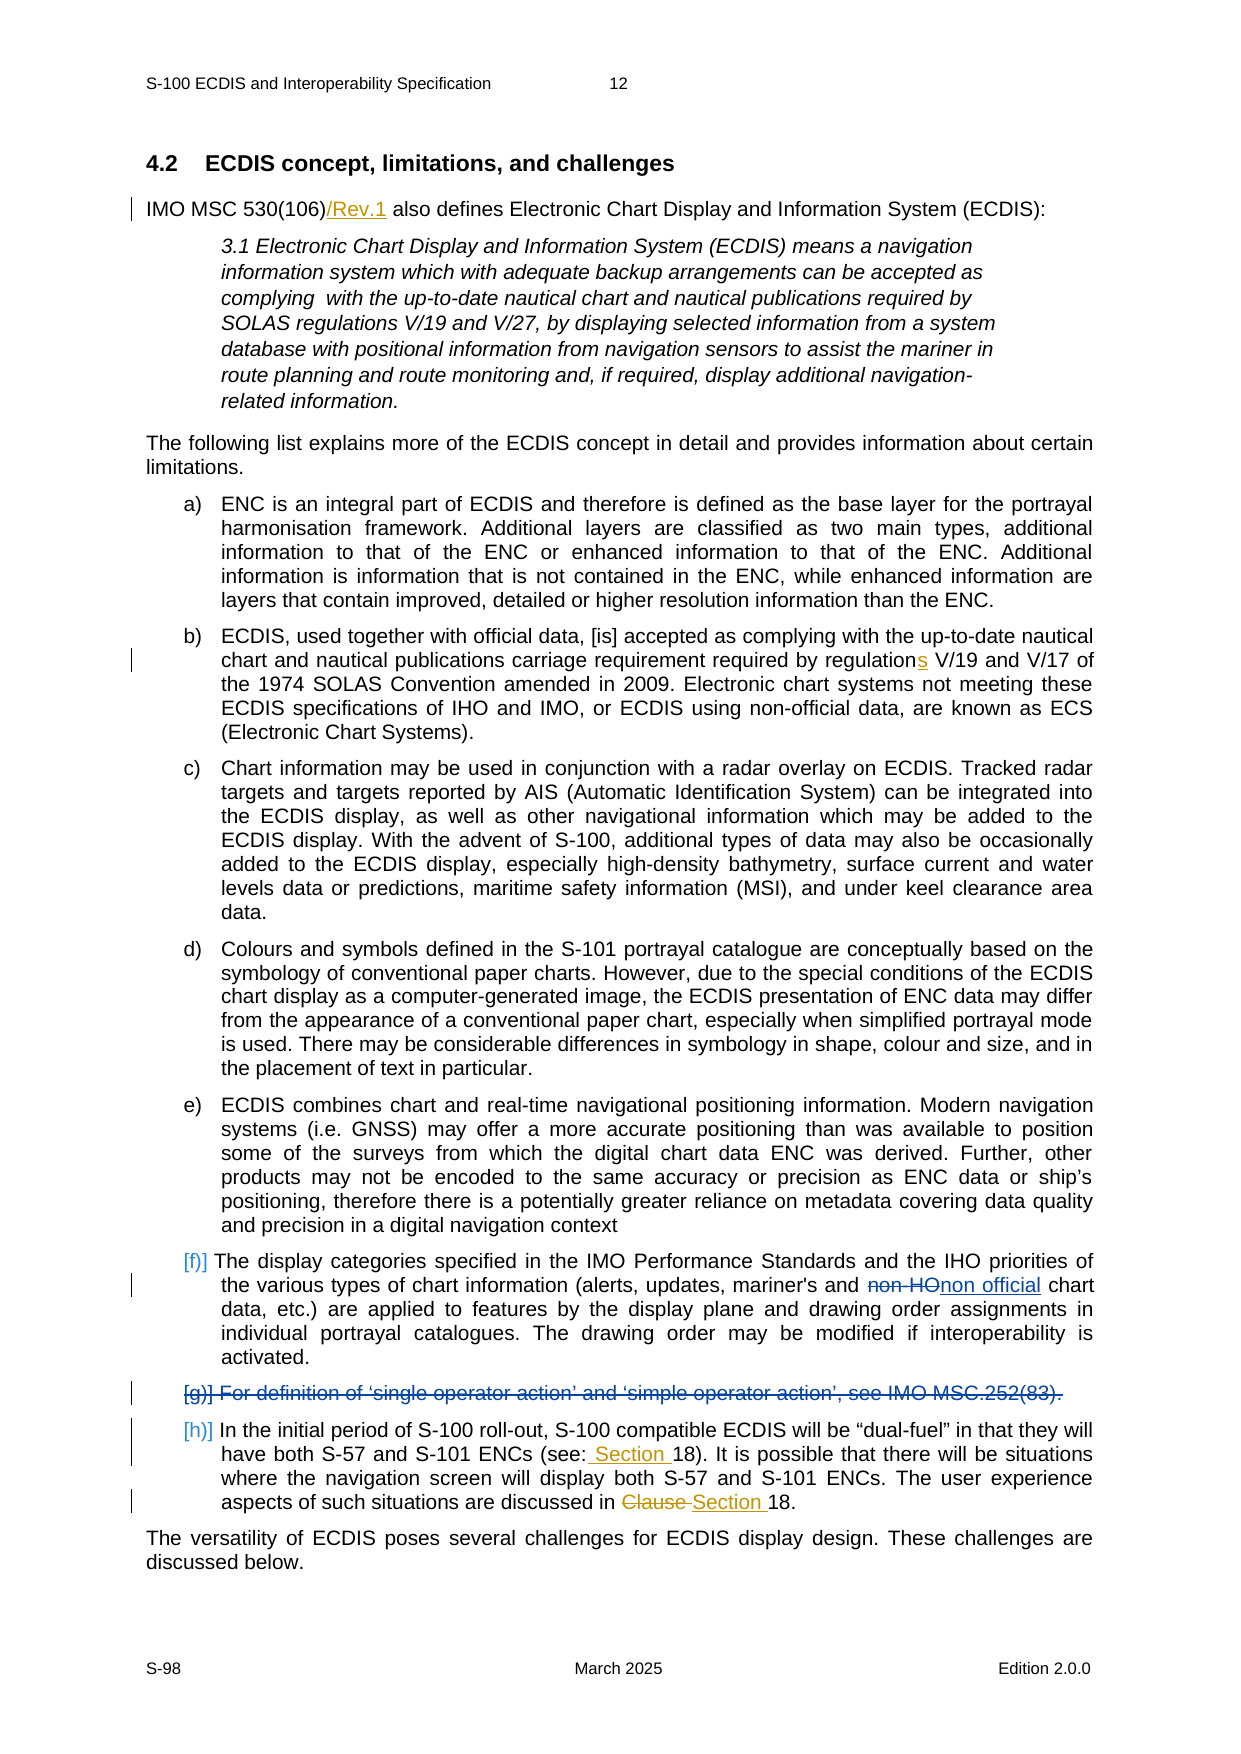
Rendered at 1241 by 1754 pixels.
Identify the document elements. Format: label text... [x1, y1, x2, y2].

list Chart information may be used in conjunction with a radar overlay on ECDIS. Tracked radar targets and targets reported by AIS (Automatic Identification System) can be integrated into the ECDIS display, as well as other navigational information which may be added to the ECDIS display. With the advent of S-100, additional types of data may also be occasionally added to the ECDIS display, especially high-density bathymetry, surface current and water levels data or predictions, maritime safety information (MSI), and under keel clearance area data. [183, 756, 1094, 924]
text 3.1 Electronic Chart Display and Information System (ECDIS) means a navigation information system which with adequate backup arrangements can be accepted as complying with the up-to-date nautical chart and nautical publications required by SOLAS regulations V/19 and V/27, by displaying selected information from a system database with positional information from navigation sensors to assist the mariner in route planning and route monitoring and, if required, display additional navigation-related information. [221, 234, 1019, 413]
list ECDIS, used together with official data, [is] accepted as complying with the up-to-date nautical chart and nautical publications carriage requirement required by regulation V/19 and V/17 of the 1974 SOLAS Convention amended in 2009. Electronic chart systems not meeting these ECDIS specifications of IHO and IMO, or ECDIS using non-official data, are known as ECS (Electronic Chart Systems). [183, 624, 1094, 744]
text The versatility of ECDIS poses several challenges for ECDIS display design. These challenges are discussed below. [146, 1526, 1094, 1574]
text IMO MSC 530(106) also defines Electronic Chart Display and Information System (ECDIS): [146, 197, 1094, 221]
list Colours and symbols defined in the S-101 portrayal catalogue are conceptually based on the symbology of conventional paper charts. However, due to the special conditions of the ECDIS chart display as a computer-generated image, the ECDIS presentation of ENC data may differ from the appearance of a conventional paper chart, especially when simplified portrayal mode is used. There may be considerable differences in symbology in shape, colour and size, and in the placement of text in particular. [183, 936, 1094, 1080]
list ENC is an integral part of ECDIS and therefore is defined as the base layer for the portrayal harmonisation framework. Additional layers are classified as two main types, additional information to that of the ENC or enhanced information to that of the ENC. Additional information is information that is not contained in the ENC, while enhanced information are layers that contain improved, detailed or higher resolution information than the ENC. [183, 492, 1094, 611]
list ECDIS combines chart and real-time navigational positioning information. Modern navigation systems (i.e. GNSS) may offer a more accurate positioning than was available to position some of the surveys from which the digital chart data ENC was derived. Further, other products may not be encoded to the same accuracy or precision as ENC data or ship’s positioning, therefore there is a potentially greater reliance on metadata covering data quality and precision in a digital navigation context [183, 1093, 1094, 1236]
text The following list explains more of the ECDIS concept in detail and provides information about certain limitations. [146, 431, 1094, 479]
list In the initial period of S-100 roll-out, S-100 compatible ECDIS will be “dual-fuel” in that they will have both S-57 and S-101 ENCs (see:). It is possible that there will be situations where the navigation screen will display both S-57 and S-101 ENCs. The user experience aspects of such situations are discussed in . [183, 1418, 1094, 1513]
subtitle ECDIS concept, limitations, and challenges [146, 150, 1094, 176]
list The display categories specified in the IMO Performance Standards and the IHO priorities of the various types of chart information (alerts, updates, mariner's and chart data, etc.) are applied to features by the display plane and drawing order assignments in individual portrayal catalogues. The drawing order may be modified if interoperability is activated. [183, 1249, 1094, 1369]
